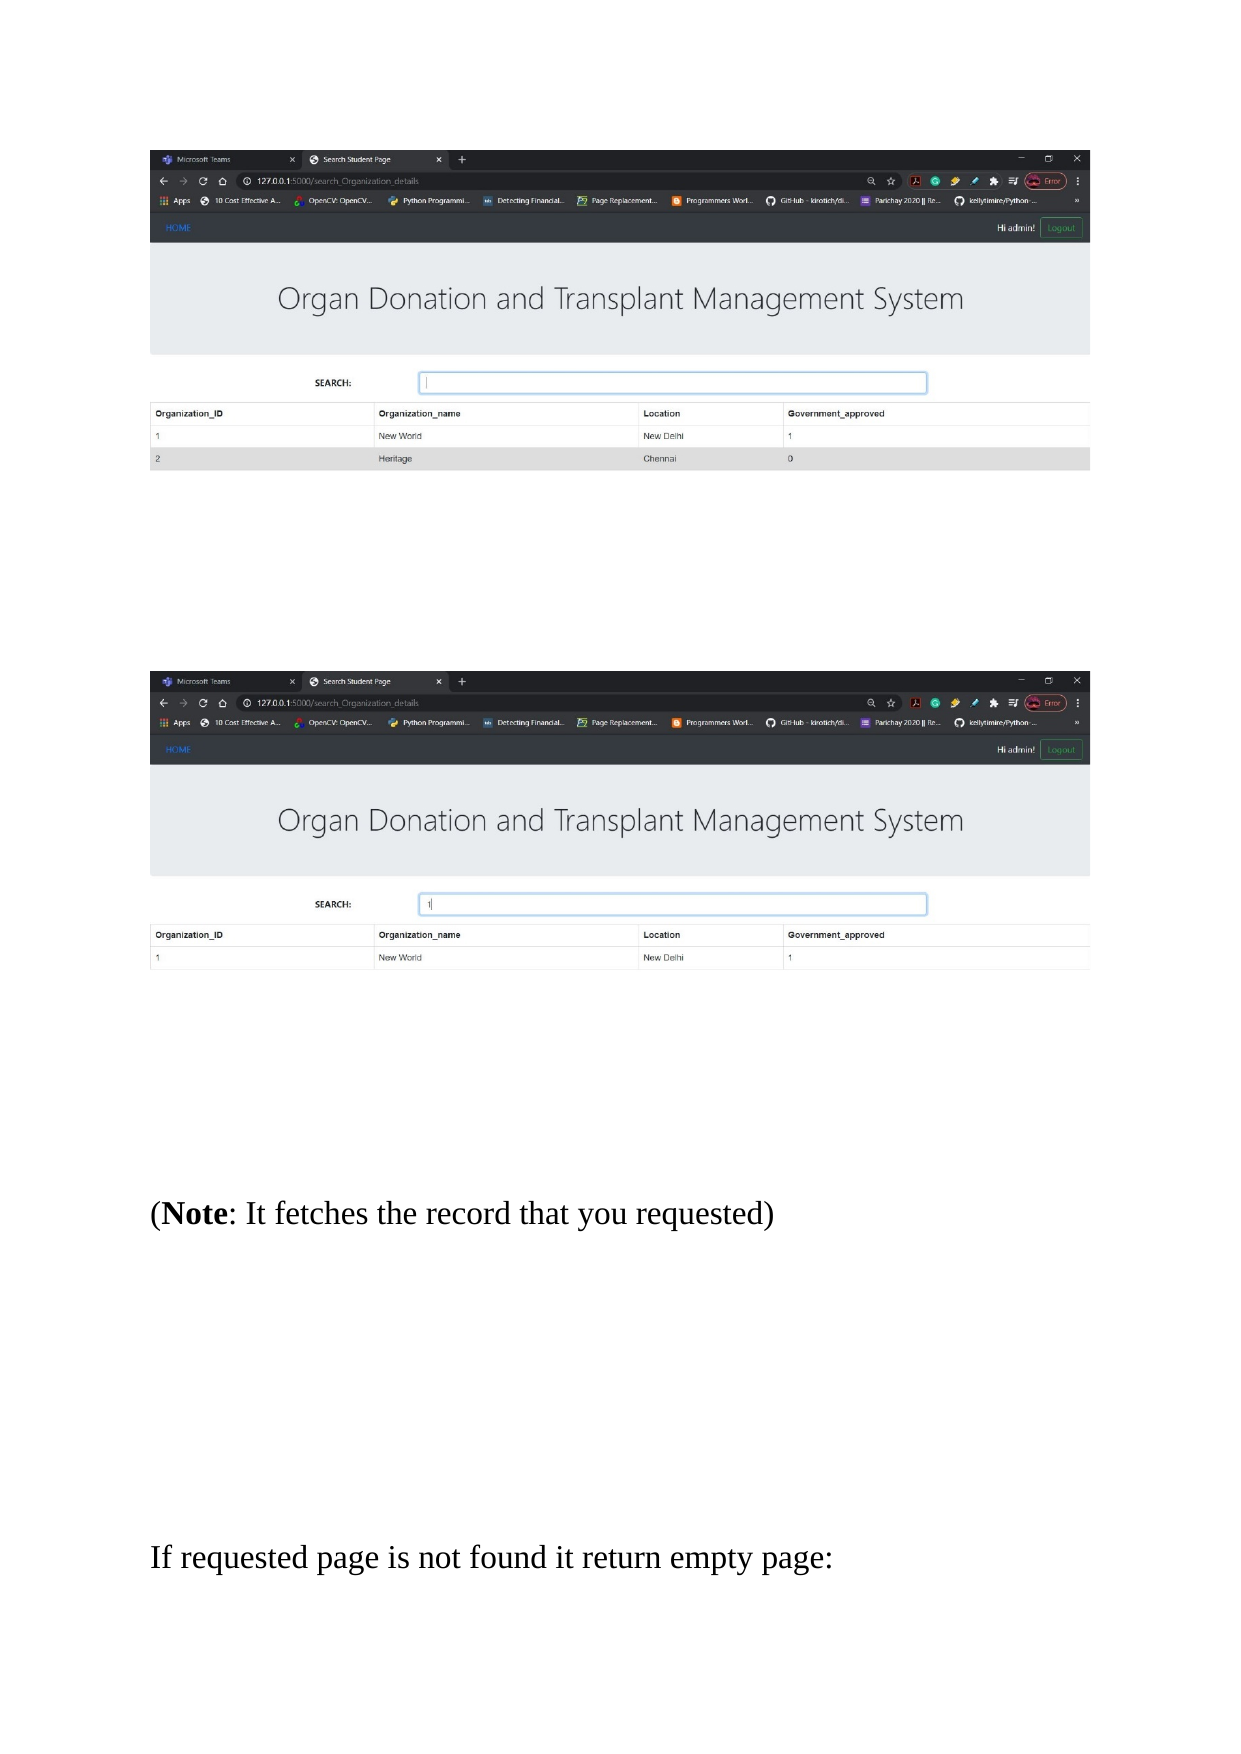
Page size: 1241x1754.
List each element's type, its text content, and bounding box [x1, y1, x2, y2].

picture [150, 150, 1091, 654]
text (Note: It fetches the record that you requested) [150, 1193, 1090, 1231]
text If requested page is not found it return empty page: [150, 1537, 1090, 1575]
picture [150, 671, 1091, 1175]
